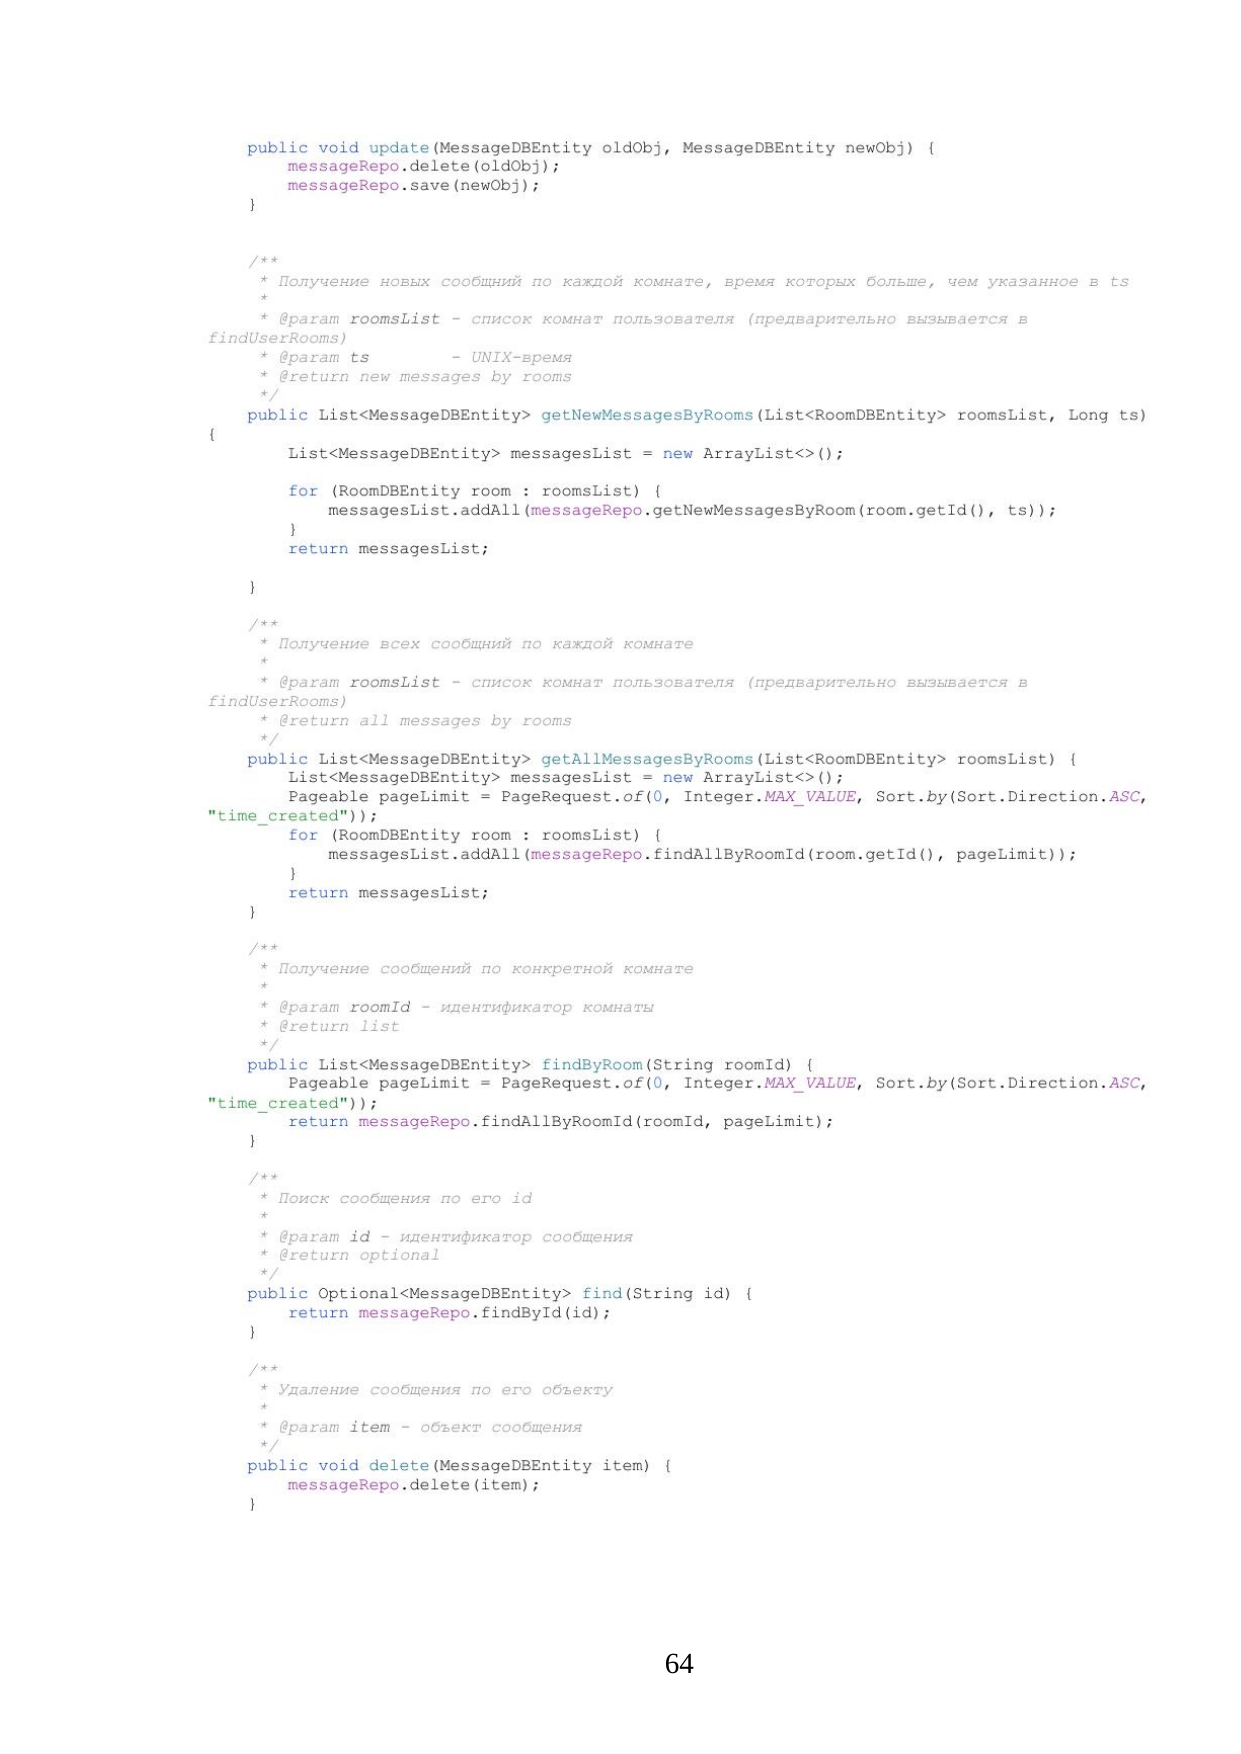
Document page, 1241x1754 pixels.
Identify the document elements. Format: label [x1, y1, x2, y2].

picture [177, 118, 1182, 1539]
